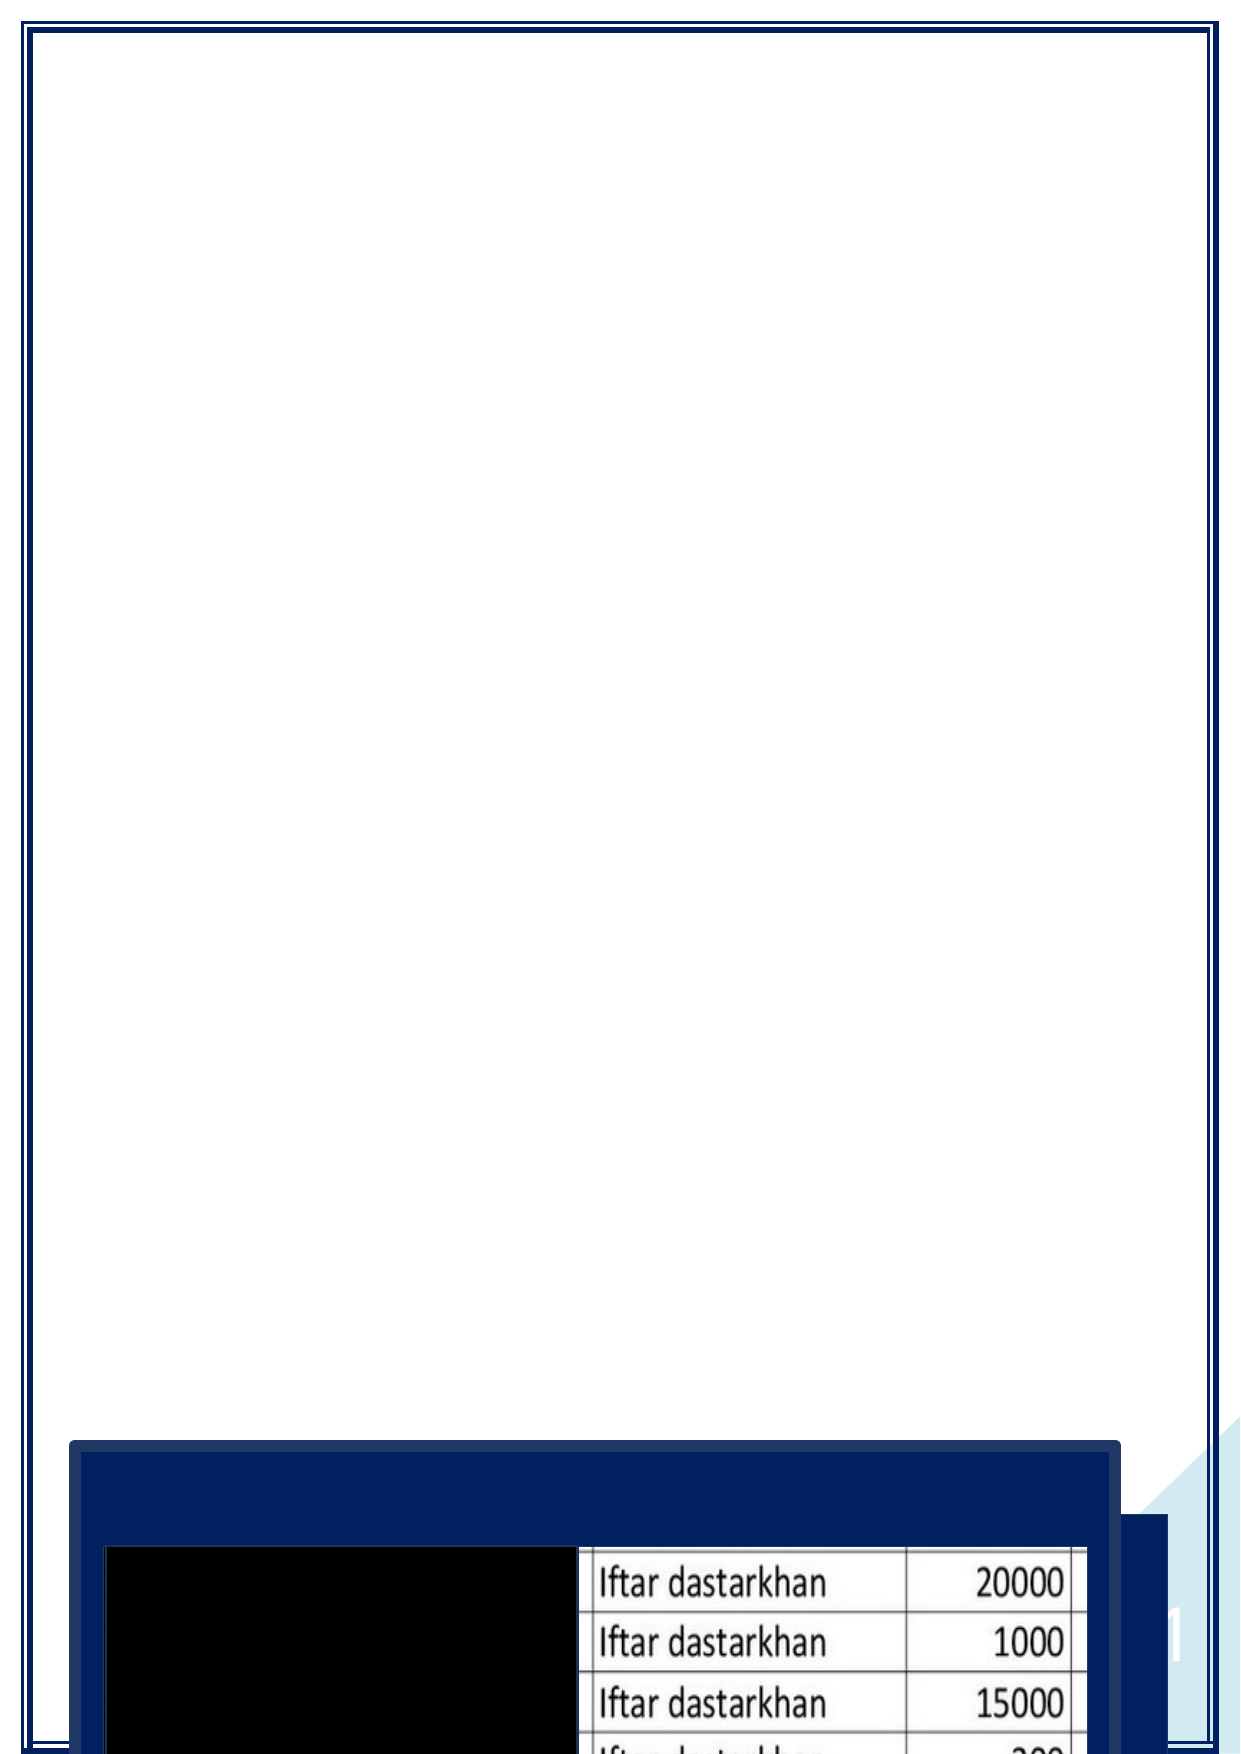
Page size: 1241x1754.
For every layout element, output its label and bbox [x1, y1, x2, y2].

picture [579, 1547, 1087, 1754]
